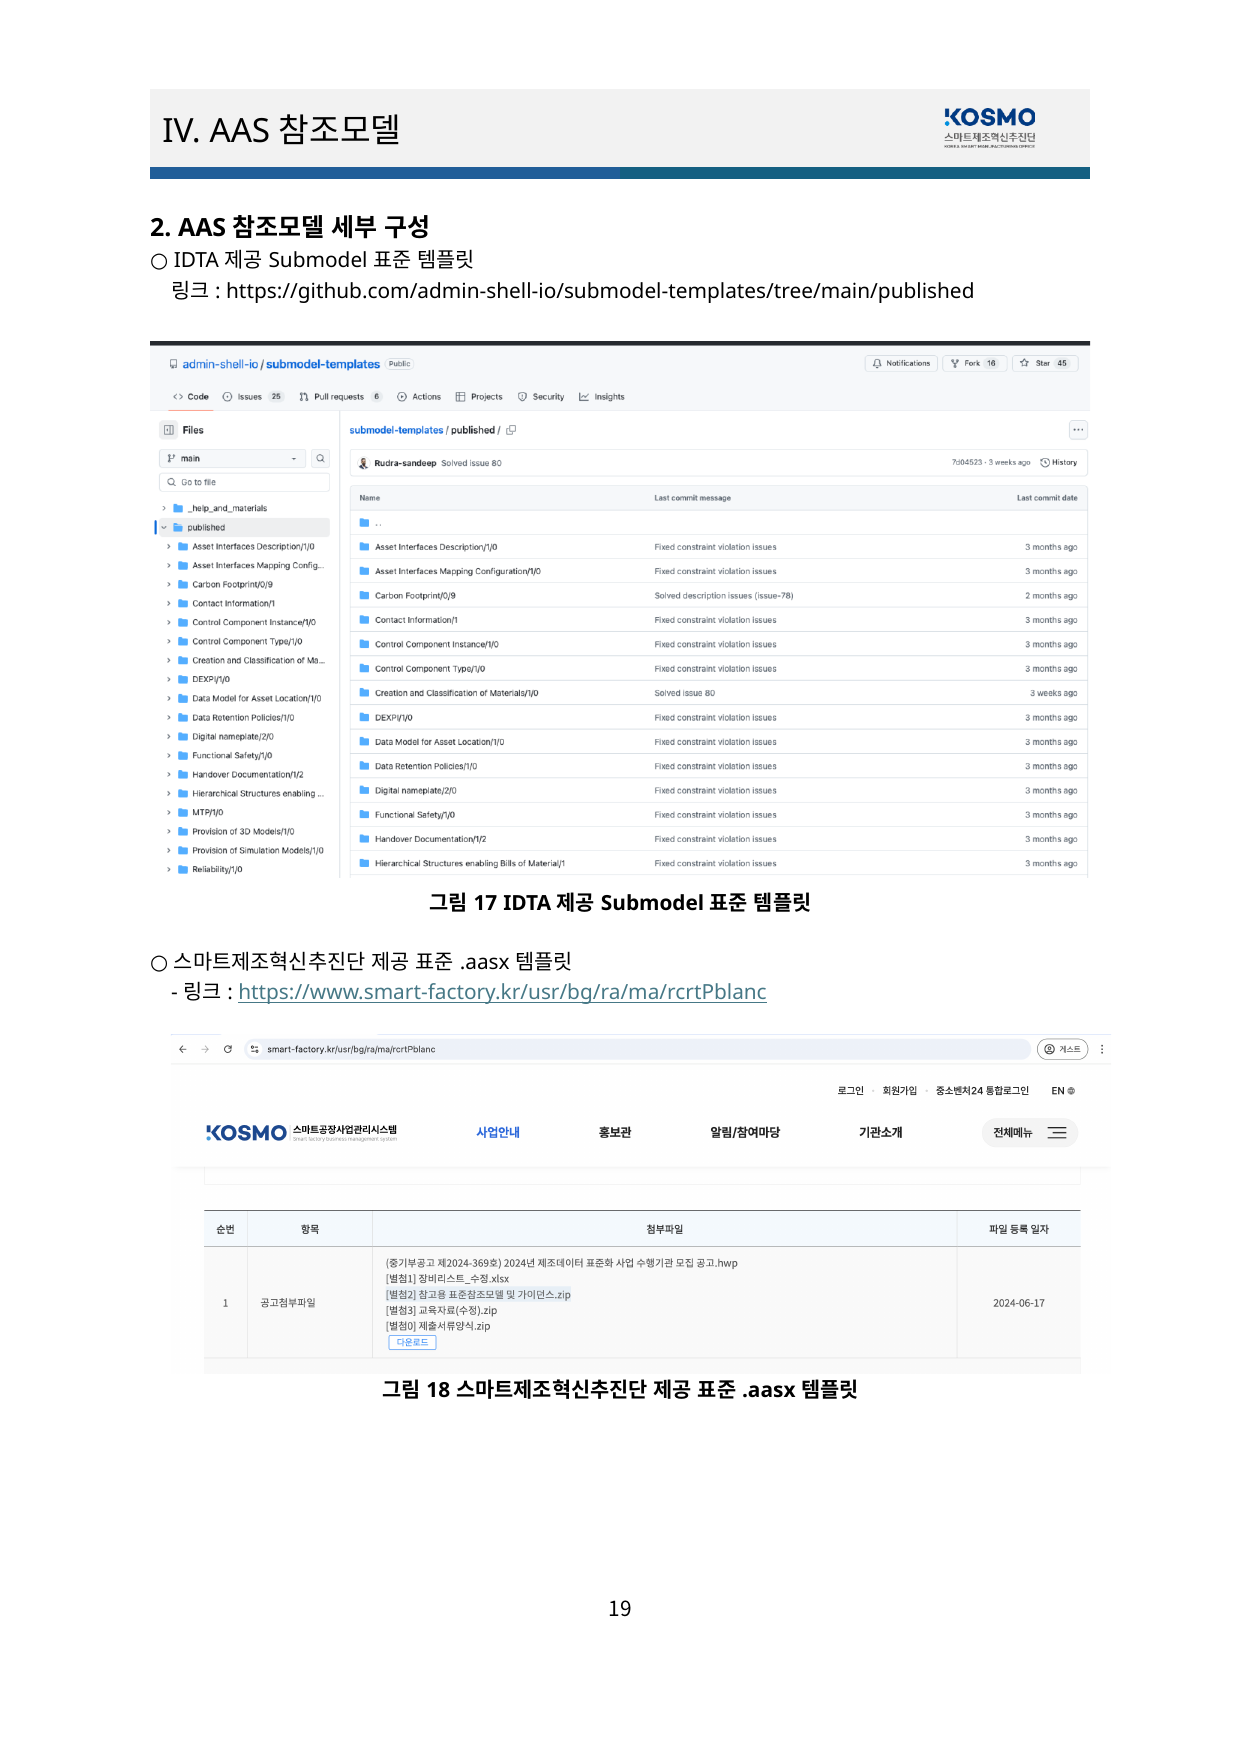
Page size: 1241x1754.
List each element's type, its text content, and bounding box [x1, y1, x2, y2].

picture [170, 1034, 1112, 1374]
picture [944, 108, 1035, 148]
text 링크 : https://github.com/admin-shell-io/submodel-templates/tree/main/published [150, 274, 1090, 304]
text ○ IDTA 제공 Submodel 표준 템플릿 [150, 244, 1090, 274]
text ○ 스마트제조혁신추진단 제공 표준 .aasx 템플릿 [150, 945, 1090, 976]
subtitle 2. AAS 참조모델 세부 구성 [150, 207, 1090, 244]
picture [150, 341, 1091, 878]
text - 링크 : https://www.smart-factory.kr/usr/bg/ra/ma/rcrtPblanc [150, 976, 1090, 1006]
text 그림 18 스마트제조혁신추진단 제공 표준 .aasx 템플릿 [150, 1374, 1090, 1404]
